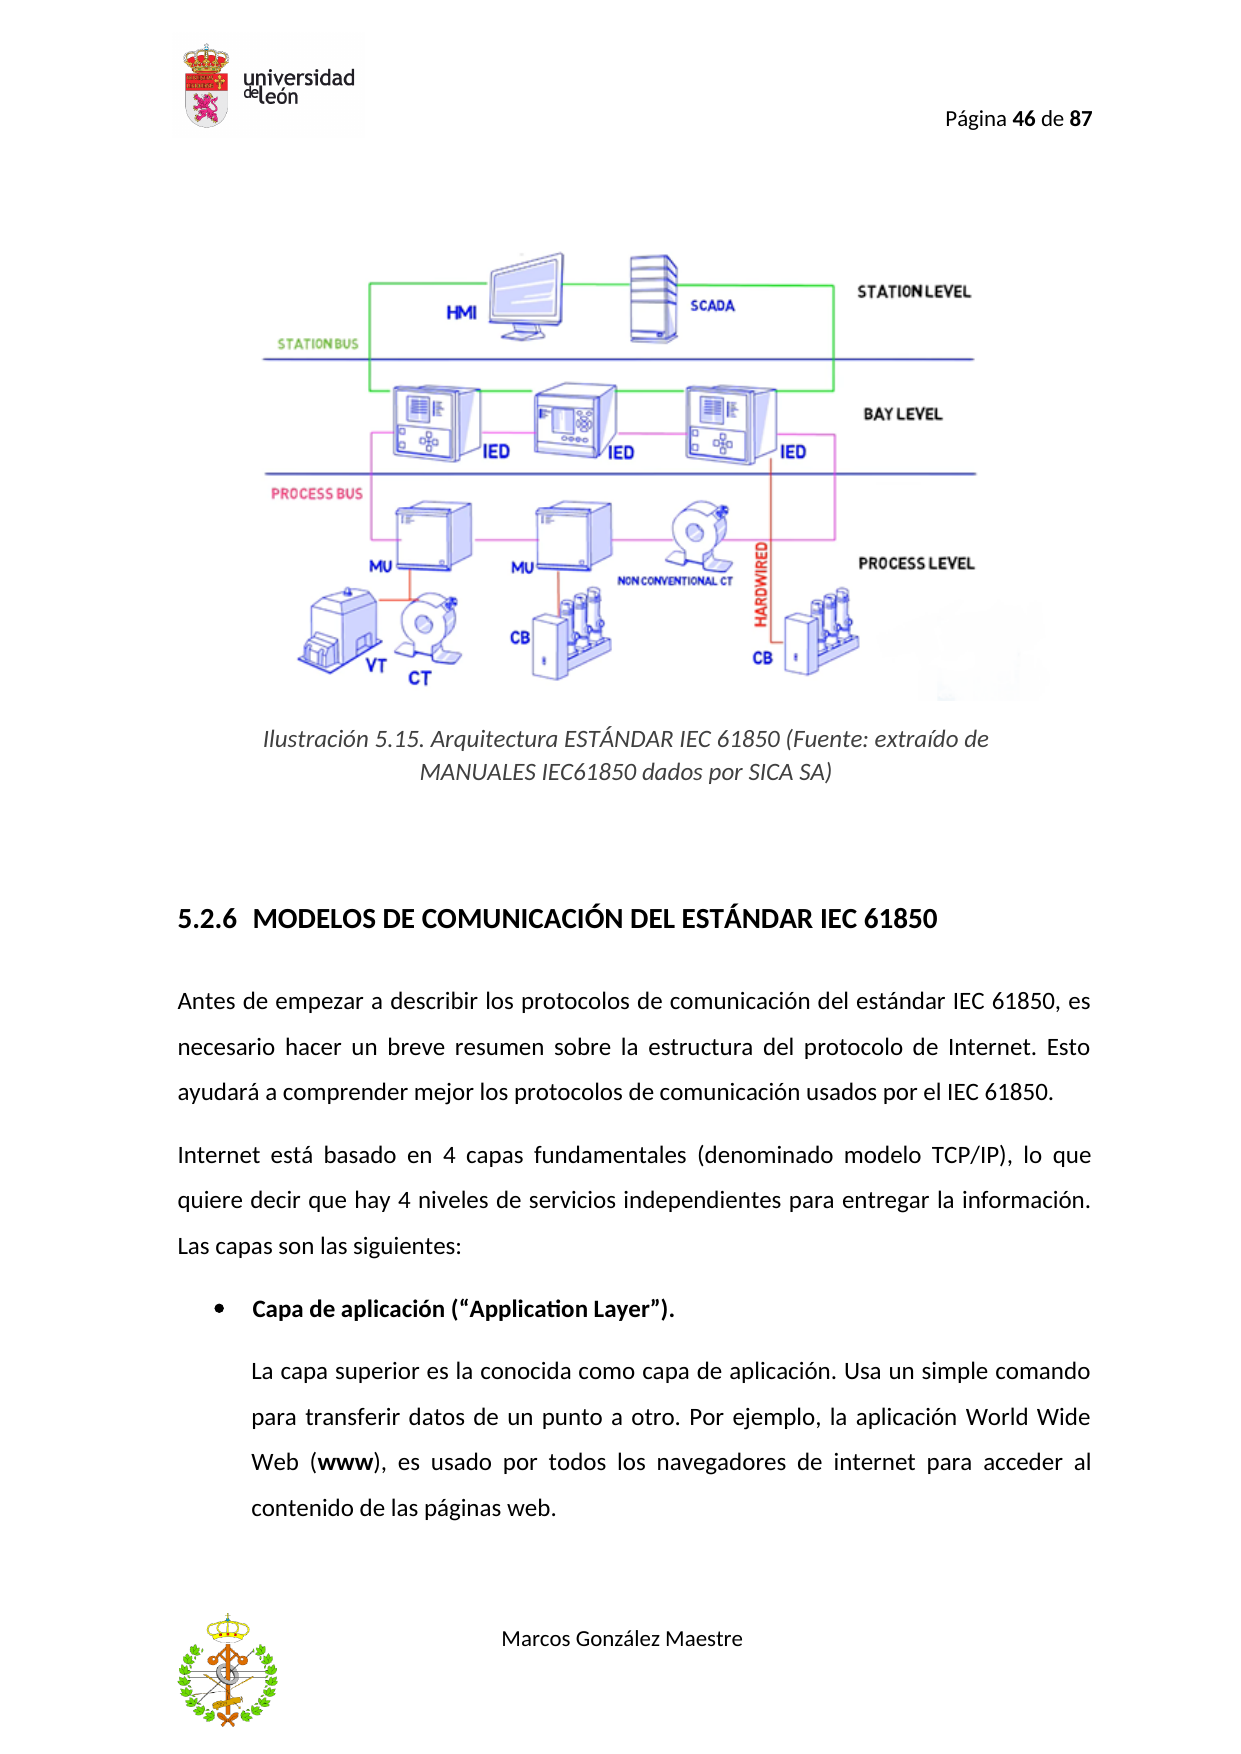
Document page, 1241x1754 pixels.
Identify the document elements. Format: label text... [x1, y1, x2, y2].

list Capa de aplicación (“Application Layer”). [215, 1293, 1092, 1323]
text La capa superior es la conocida como capa de aplicación. Usa un simple comando para transferir datos de un punto a otro. Por ejemplo, la aplicación World Wide Web (www), es usado por todos los navegadores de internet para acceder al contenido de las páginas web. [251, 1355, 1092, 1523]
text Antes de empezar a describir los protocolos de comunicación del estándar IEC 61850, es necesario hacer un breve resumen sobre la estructura del protocolo de Internet. Esto ayudará a comprender mejor los protocolos de comunicación usados por el IEC 61850. [177, 985, 1092, 1107]
picture [213, 224, 1057, 701]
picture [177, 1613, 278, 1727]
picture [172, 32, 365, 138]
text Internet está basado en 4 capas fundamentales (denominado modelo TCP/IP), lo que quiere decir que hay 4 niveles de servicios independientes para entregar la información. Las capas son las siguientes: [177, 1139, 1092, 1261]
text Ilustración 5.15. Arquitectura ESTÁNDAR IEC 61850 (Fuente: extraído de MANUALES IEC61850 dados por SICA SA) [252, 723, 1002, 787]
subtitle MODELOS DE COMUNICACIÓN DEL ESTÁNDAR IEC 61850 [177, 900, 1092, 935]
